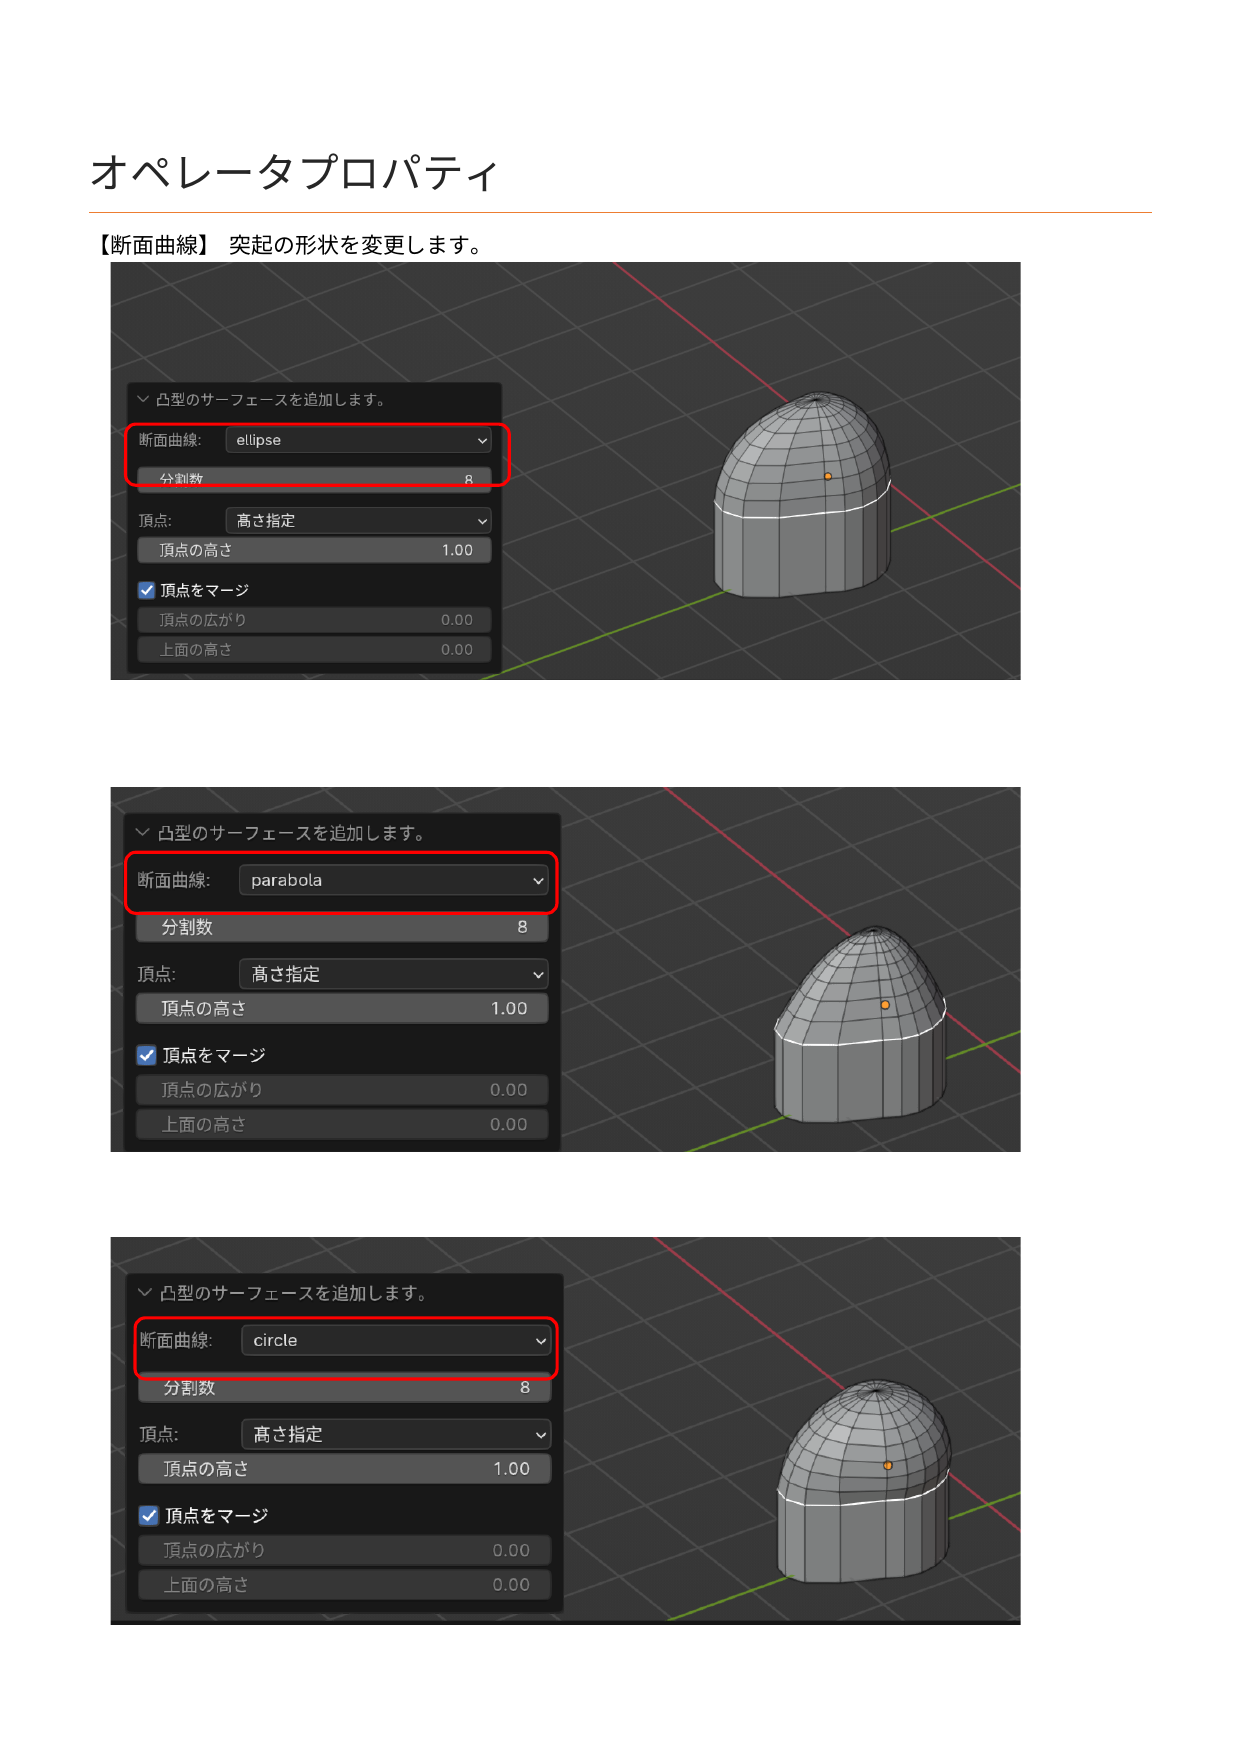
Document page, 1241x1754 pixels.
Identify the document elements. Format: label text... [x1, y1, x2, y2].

text 【断面曲線】 突起の形状を変更します。 [89, 225, 1152, 263]
picture [110, 262, 1021, 680]
picture [110, 1237, 1021, 1625]
subtitle オペレータプロパティ [89, 133, 1152, 212]
picture [110, 787, 1021, 1152]
